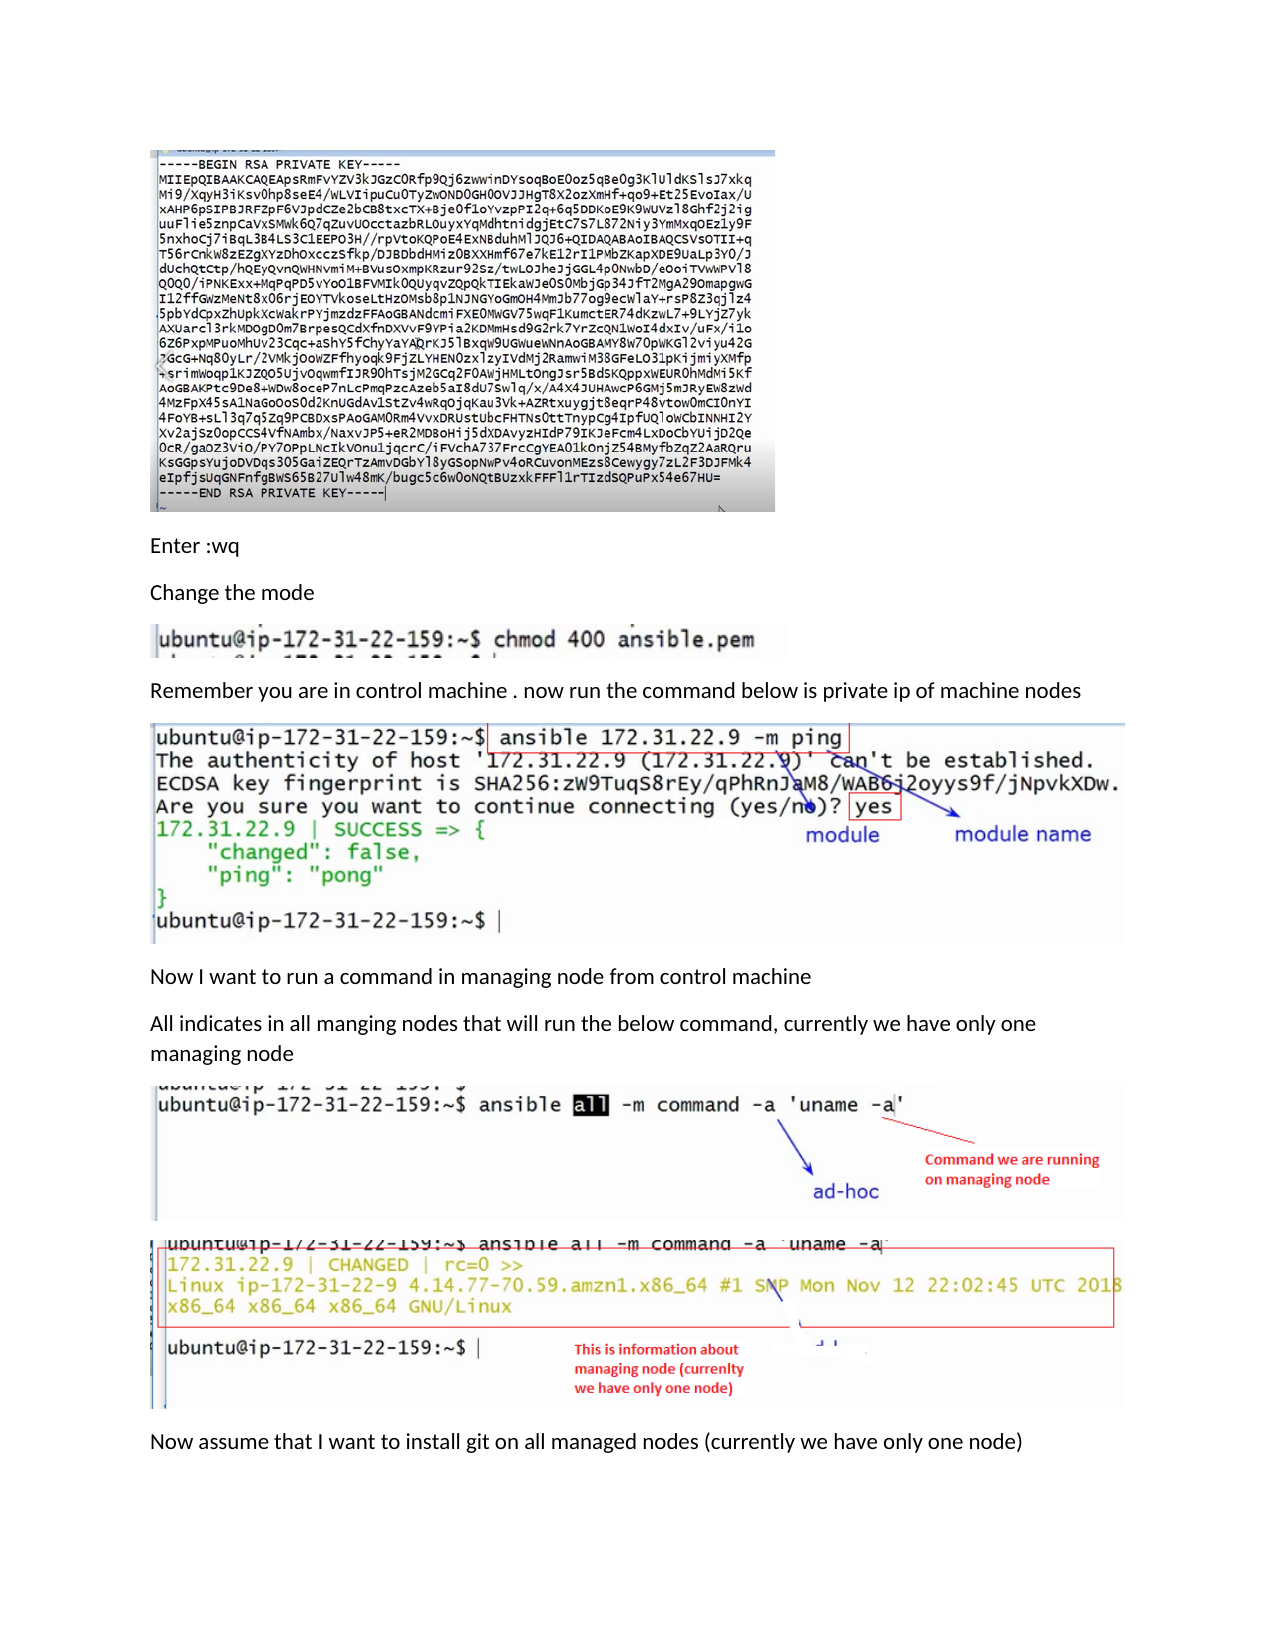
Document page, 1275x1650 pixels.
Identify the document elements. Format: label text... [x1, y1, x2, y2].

text Remember you are in control machine . now run the command below is private ip of machine nodes [150, 676, 1125, 704]
text Now I want to run a command in managing node from control machine [150, 962, 1125, 990]
text Enter :wq [150, 531, 1125, 559]
picture [150, 1086, 1125, 1221]
text Now assume that I want to install git on all managed nodes (currently we have only one node) [150, 1427, 1125, 1456]
picture [150, 150, 775, 512]
text Change the mode [150, 578, 1125, 606]
picture [150, 723, 1125, 944]
picture [150, 624, 786, 658]
picture [150, 1240, 1125, 1409]
text All indicates in all manging nodes that will run the below command, currently we have only one managing node [150, 1009, 1125, 1067]
